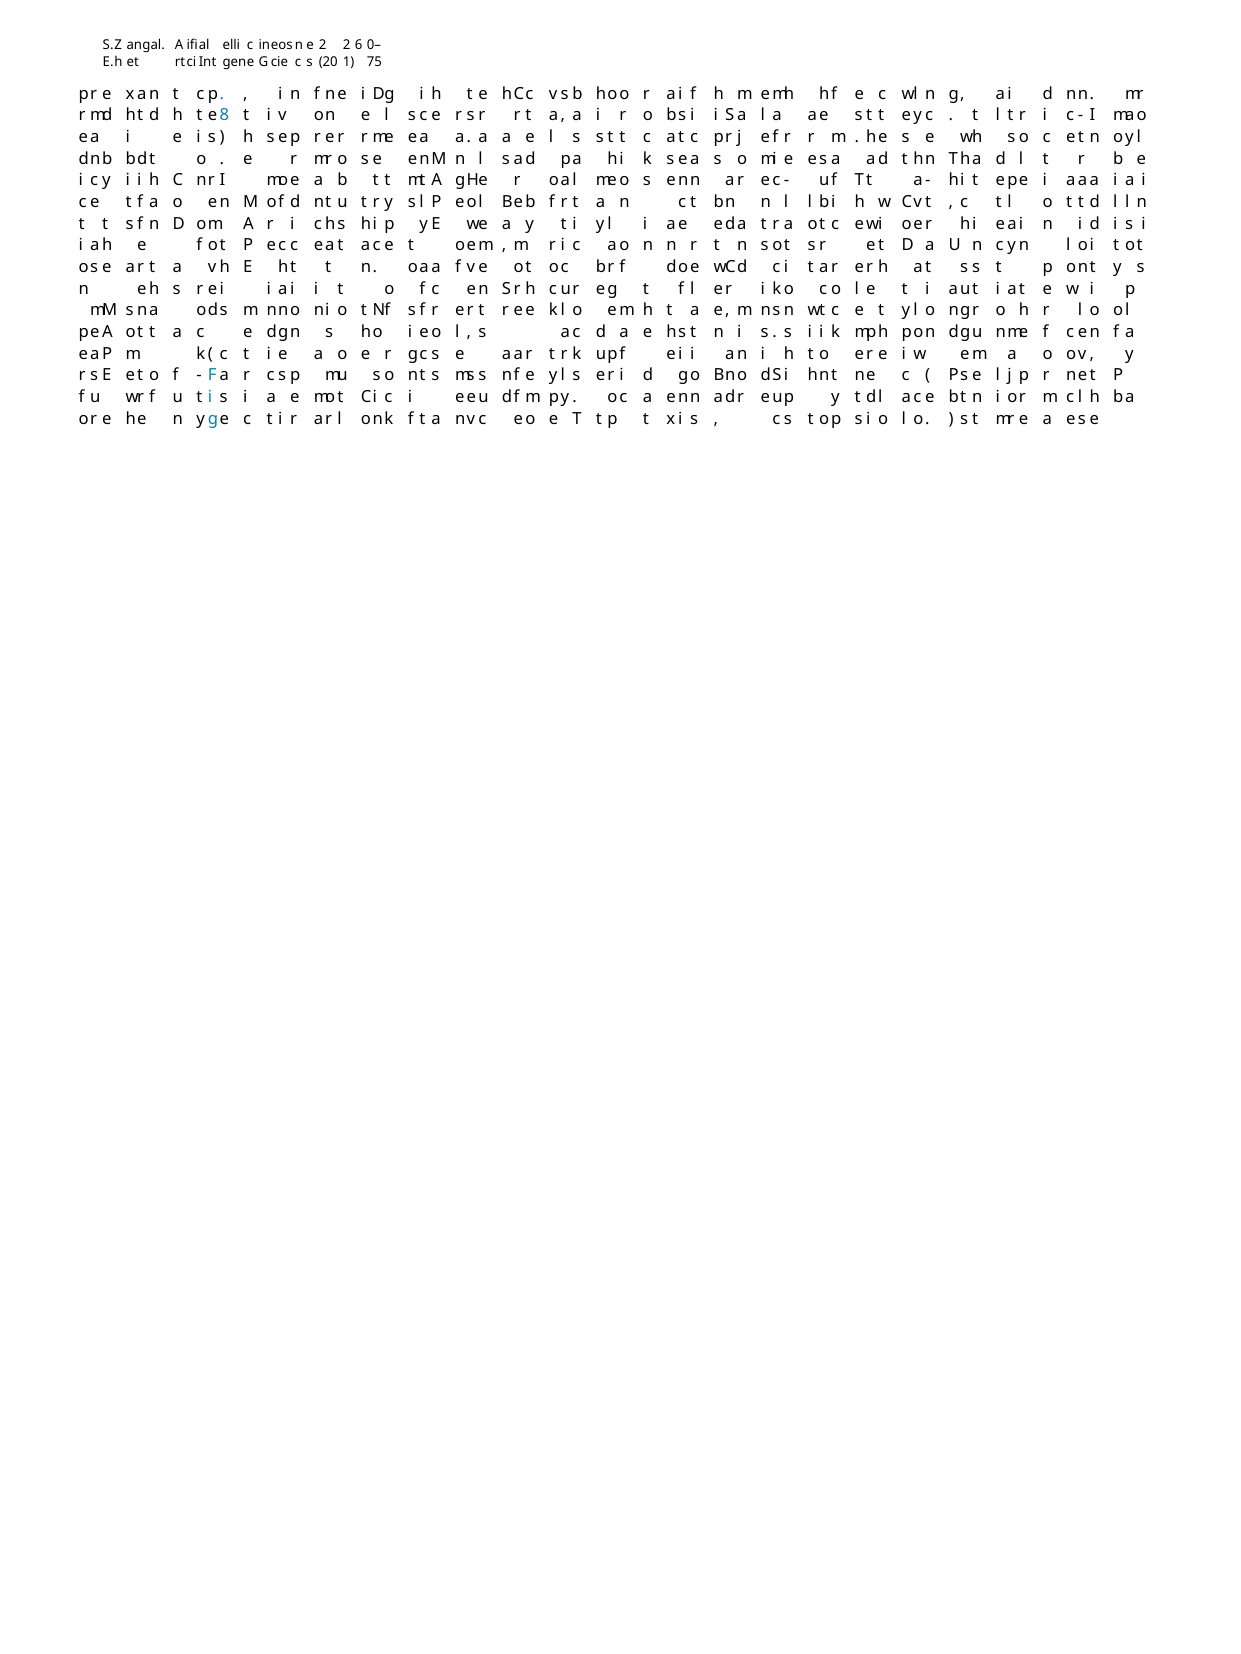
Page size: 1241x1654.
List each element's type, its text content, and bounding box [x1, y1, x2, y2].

text S.E. Zhang et al. Artificial Intelligence in Geosciences 2 (2021) 60–75 [102, 36, 391, 69]
